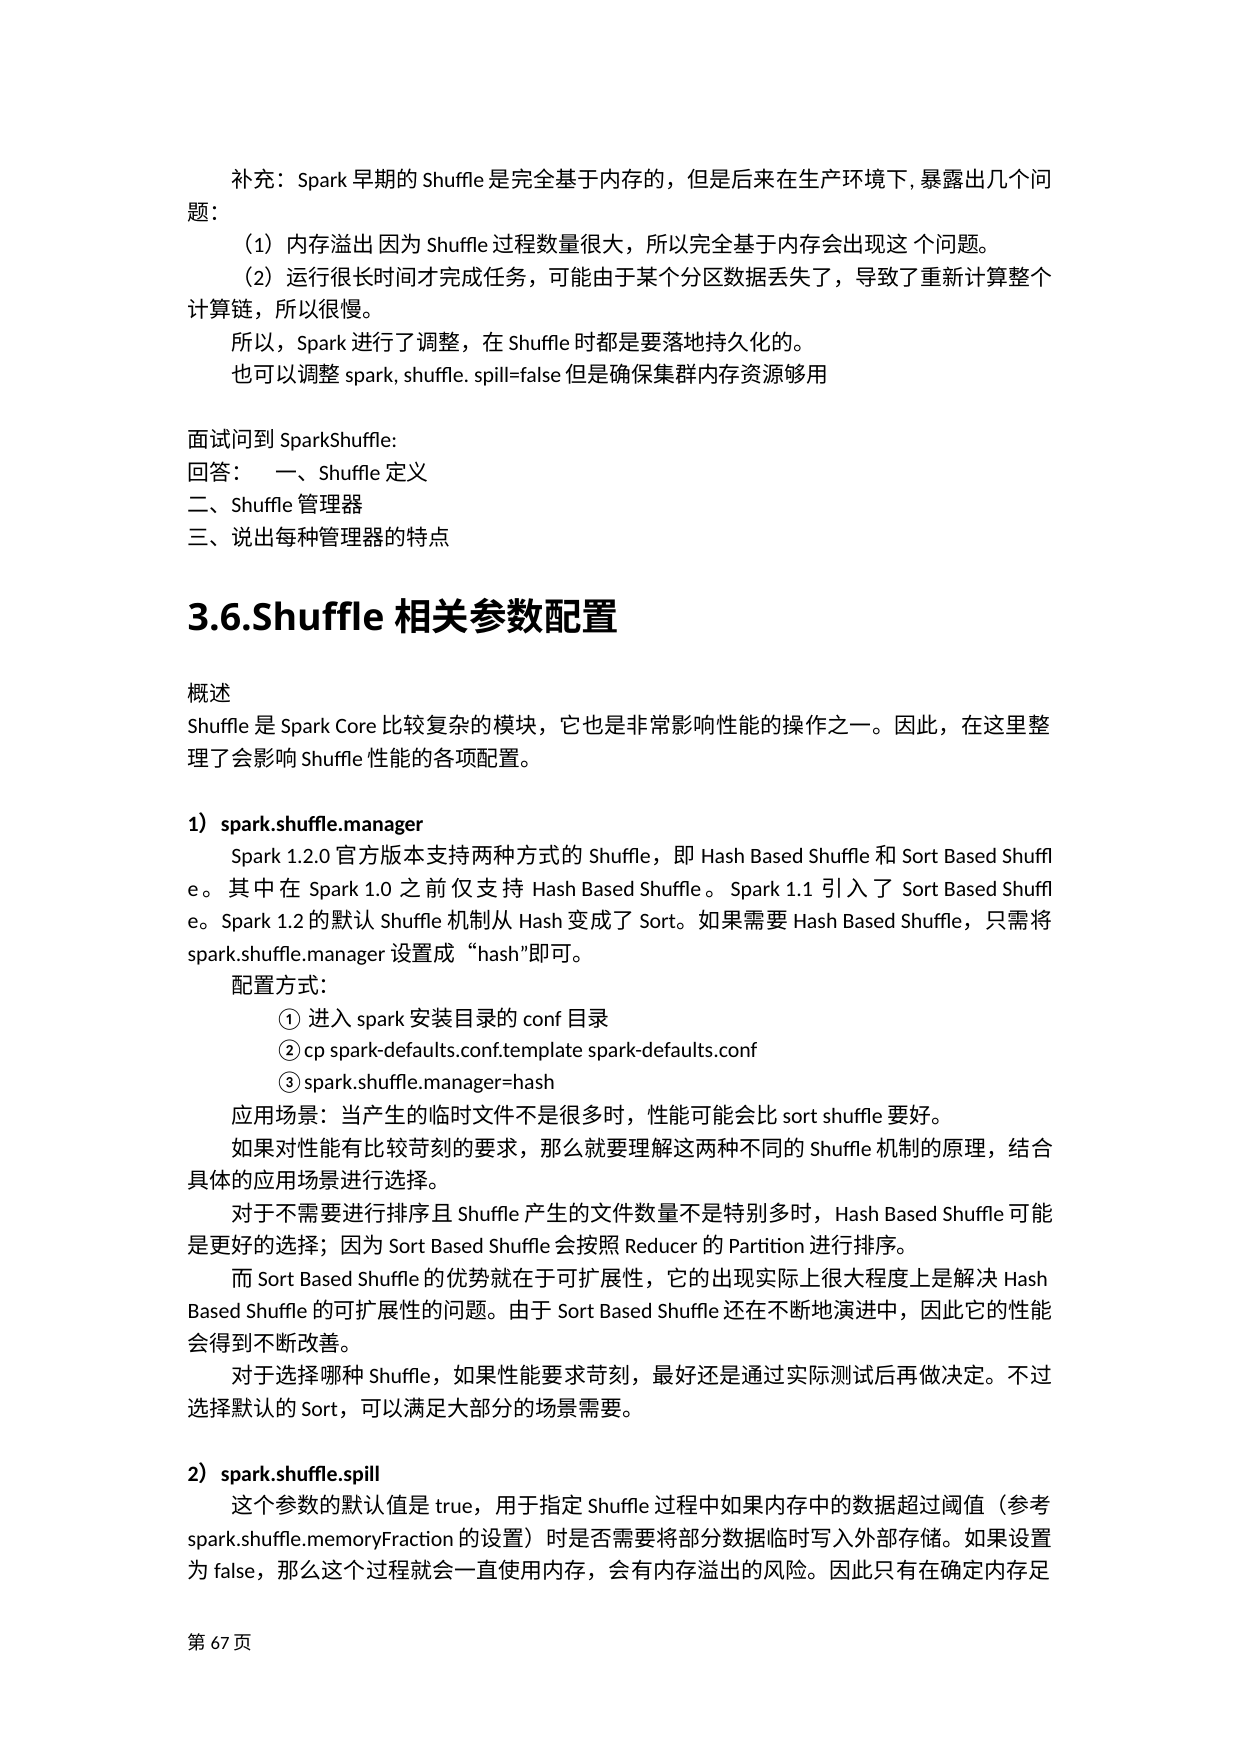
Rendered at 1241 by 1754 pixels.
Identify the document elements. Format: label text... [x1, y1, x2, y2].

text （2）运行很长时间才完成任务，可能由于某个分区数据丢失了，导致了重新计算整个计算链，所以很慢。 [187, 259, 1053, 324]
text ①进入spark安装目录的conf目录 [231, 1000, 1053, 1033]
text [187, 1488, 1053, 1585]
text Spark 1.2.0官方版本支持两种方式的Shuffle，即Hash Based Shuffle和Sort Based Shuffle。其中在Spark 1.0之前仅支持Hash Based Shuffle。Spark 1.1引入了Sort Based Shuffle。Spark 1.2的默认Shuffle机制从Hash变成了Sort。如果需要Hash Based Shuffle，只需将spark.shuffle.manager设置成“hash”即可。 [187, 838, 1053, 968]
text 对于选择哪种Shuffle，如果性能要求苛刻，最好还是通过实际测试后再做决定。不过选择默认的Sort，可以满足大部分的场景需要。 [187, 1358, 1053, 1423]
text 回答： 一、Shuffle定义 [187, 454, 1053, 487]
text 补充：Spark早期的Shuffle是完全基于内存的，但是后来在生产环境下, 暴露出几个问题： [187, 162, 1053, 227]
text 面试问到 SparkShuffle: [187, 422, 1053, 454]
subtitle 3.6.Shuffle 相关参数配置 [187, 581, 1053, 646]
text ③spark.shuffle.manager=hash [231, 1065, 1053, 1098]
text 配置方式： [187, 968, 1053, 1000]
text 对于不需要进行排序且Shuffle产生的文件数量不是特别多时，Hash Based Shuffle可能是更好的选择；因为Sort Based Shuffle会按照Reducer的Partition进行排序。 [187, 1195, 1053, 1260]
text 也可以调整spark, shuffle. spill=false但是确保集群内存资源够用 [187, 357, 1053, 389]
text 如果对性能有比较苛刻的要求，那么就要理解这两种不同的Shuffle机制的原理，结合具体的应用场景进行选择。 [187, 1130, 1053, 1195]
text 1）spark.shuffle.manager [187, 805, 1053, 838]
text 三、说出每种管理器的特点 [187, 519, 1053, 552]
text 所以，Spark进行了调整，在Shuffle时都是要落地持久化的。 [187, 324, 1053, 357]
text 2）spark.shuffle.spill [187, 1455, 1053, 1488]
text ②cp spark-defaults.conf.template spark-defaults.conf [231, 1033, 1053, 1065]
text 二、Shuffle管理器 [187, 487, 1053, 519]
text （1）内存溢出 因为Shuffle过程数量很大，所以完全基于内存会出现这 个问题。 [187, 227, 1053, 259]
text Shuffle是Spark Core比较复杂的模块，它也是非常影响性能的操作之一。因此，在这里整理了会影响Shuffle性能的各项配置。 [187, 708, 1053, 773]
text 概述 [187, 675, 1053, 708]
text 应用场景：当产生的临时文件不是很多时，性能可能会比sort shuffle要好。 [187, 1098, 1053, 1130]
text 而Sort Based Shuffle的优势就在于可扩展性，它的出现实际上很大程度上是解决Hash Based Shuffle的可扩展性的问题。由于Sort Based Shuffle还在不断地演进中，因此它的性能会得到不断改善。 [187, 1260, 1053, 1358]
